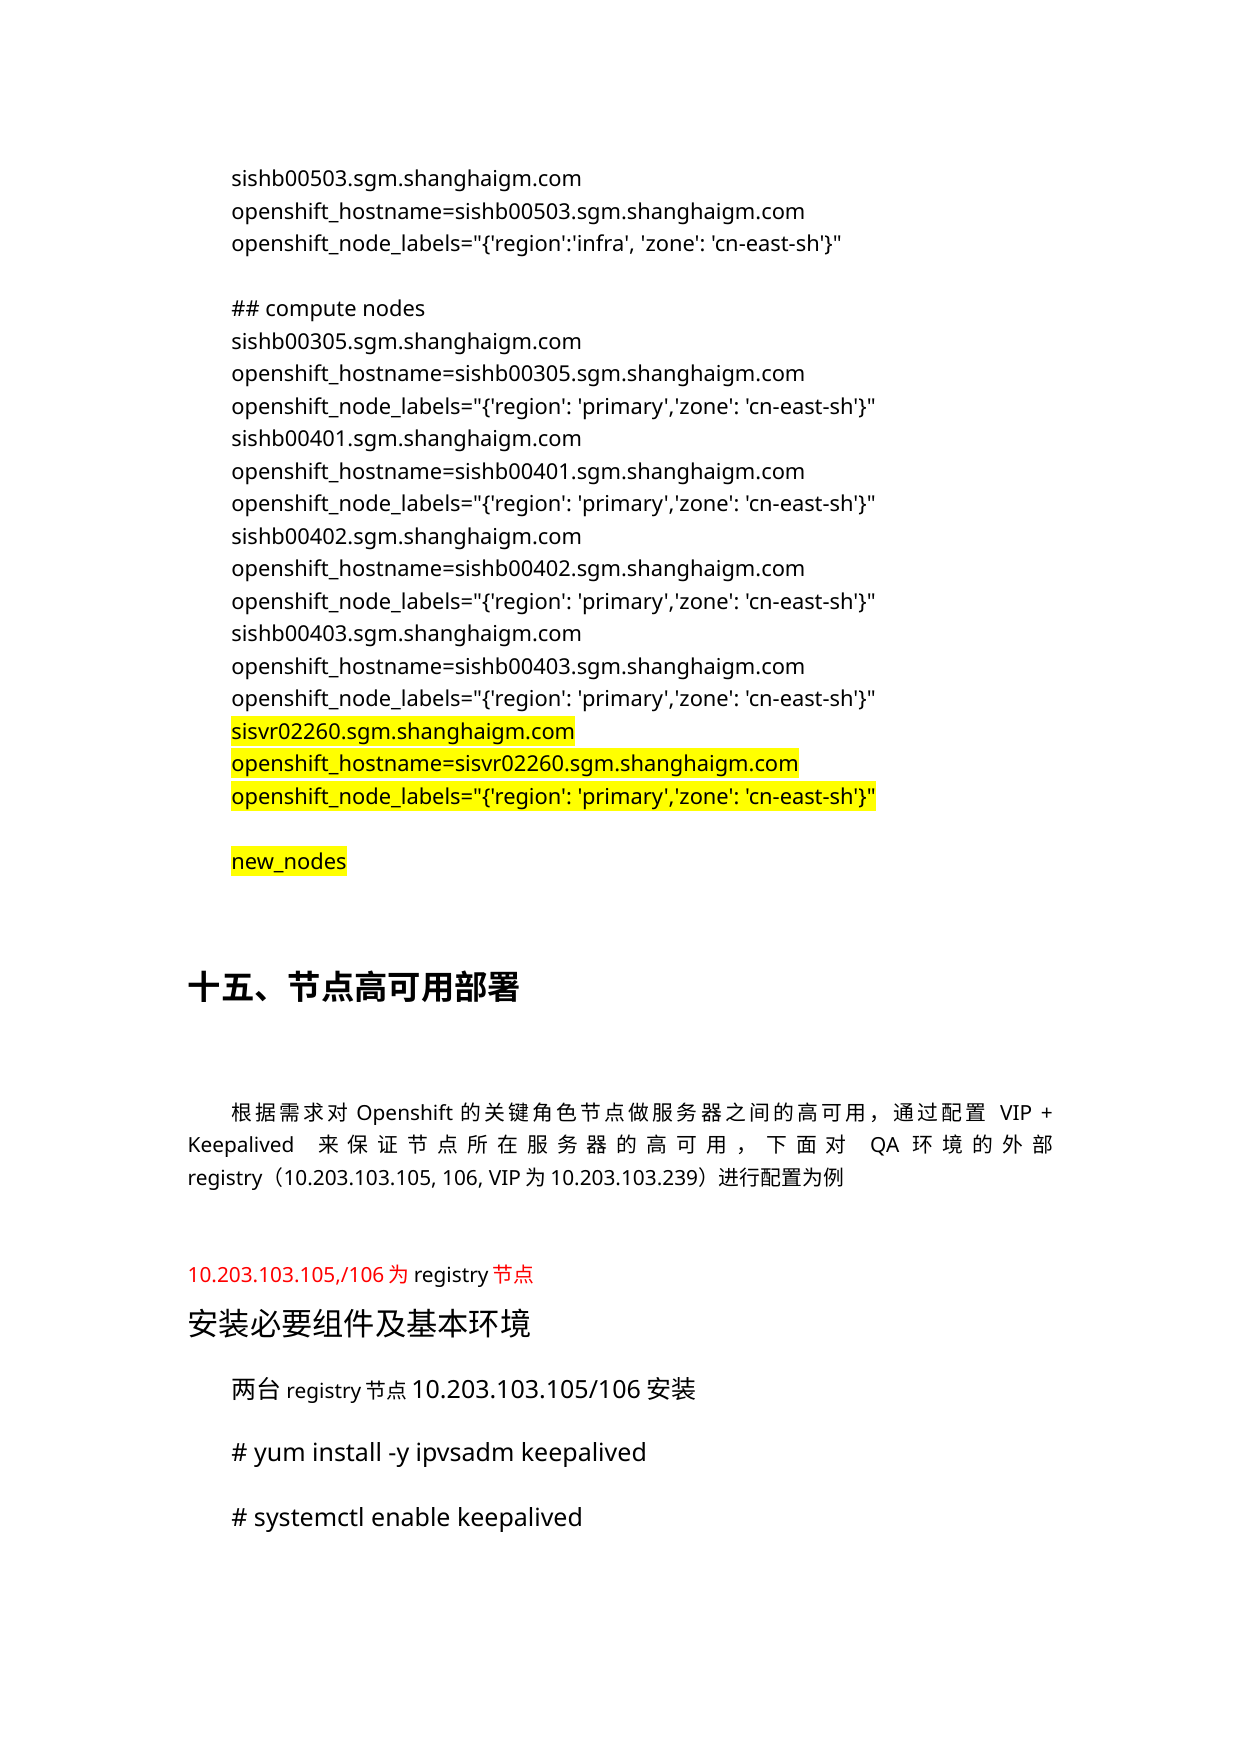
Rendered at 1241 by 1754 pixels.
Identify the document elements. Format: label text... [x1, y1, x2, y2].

text 安装必要组件及基本环境 [187, 1290, 1053, 1355]
text sisvr02260.sgm.shanghaigm.com openshift_hostname=sisvr02260.sgm.shanghaigm.com openshift_node_labels="{'region': 'primary','zone': 'cn-east-sh'}" [231, 714, 1053, 812]
text 根据需求对Openshift的关键角色节点做服务器之间的高可用，通过配置 VIP + Keepalived 来保证节点所在服务器的高可用，下面对 QA环境的外部registry（10.203.103.105, 106, VIP为10.203.103.239）进行配置为例 [187, 1095, 1053, 1192]
text new_nodes [187, 844, 1053, 877]
subtitle 十五、节点高可用部署 [187, 952, 1053, 1017]
text 10.203.103.105,/106为registry节点 [187, 1257, 1053, 1290]
text sishb00401.sgm.shanghaigm.com openshift_hostname=sishb00401.sgm.shanghaigm.com openshift_node_labels="{'region': 'primary','zone': 'cn-east-sh'}" [231, 422, 1053, 519]
text sishb00305.sgm.shanghaigm.com openshift_hostname=sishb00305.sgm.shanghaigm.com openshift_node_labels="{'region': 'primary','zone': 'cn-east-sh'}" [231, 324, 1053, 422]
text sishb00402.sgm.shanghaigm.com openshift_hostname=sishb00402.sgm.shanghaigm.com openshift_node_labels="{'region': 'primary','zone': 'cn-east-sh'}" [231, 519, 1053, 617]
text # yum install -y ipvsadm keepalived [187, 1420, 1053, 1485]
text sishb00503.sgm.shanghaigm.com openshift_hostname=sishb00503.sgm.shanghaigm.com openshift_node_labels="{'region':'infra', 'zone': 'cn-east-sh'}" [231, 162, 1053, 259]
text sishb00403.sgm.shanghaigm.com openshift_hostname=sishb00403.sgm.shanghaigm.com openshift_node_labels="{'region': 'primary','zone': 'cn-east-sh'}" [231, 617, 1053, 714]
text 两台registry节点10.203.103.105/106安装 [187, 1355, 1053, 1420]
text # systemctl enable keepalived [187, 1485, 1053, 1550]
text ## compute nodes [231, 292, 1053, 324]
